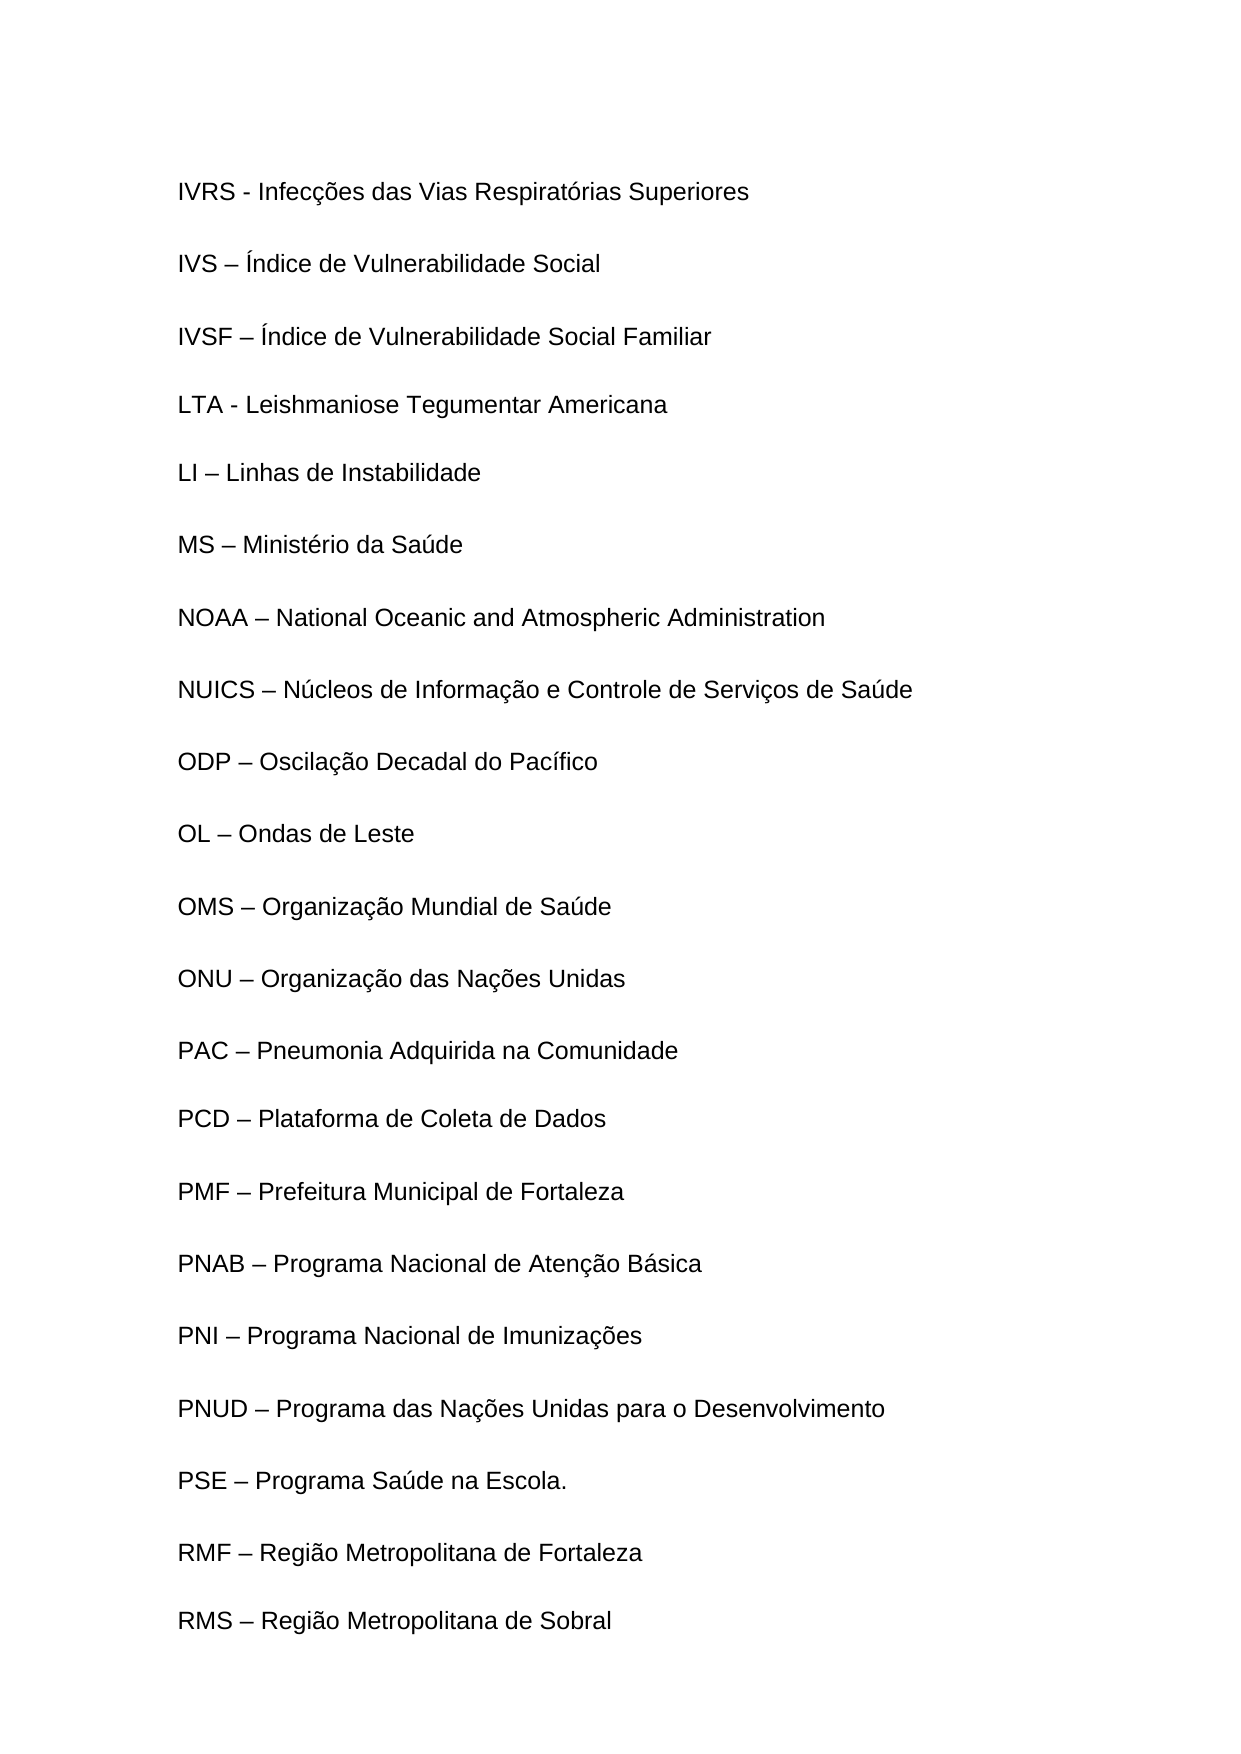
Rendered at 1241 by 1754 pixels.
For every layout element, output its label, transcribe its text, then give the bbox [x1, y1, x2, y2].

text NUICS – Núcleos de Informação e Controle de Serviços de Saúde [177, 675, 1122, 704]
text PMF – Prefeitura Municipal de Fortaleza [177, 1177, 1122, 1206]
text ONU – Organização das Nações Unidas [177, 964, 1122, 993]
text MS – Ministério da Saúde [177, 530, 1122, 559]
text IVS – Índice de Vulnerabilidade Social [177, 249, 1122, 278]
text OL – Ondas de Leste [177, 819, 1122, 848]
text PSE – Programa Saúde na Escola. [177, 1466, 1122, 1495]
text PNUD – Programa das Nações Unidas para o Desenvolvimento [177, 1394, 1122, 1422]
text LTA - Leishmaniose Tegumentar Americana [177, 390, 1122, 419]
text RMF – Região Metropolitana de Fortaleza [177, 1538, 1122, 1567]
text PCD – Plataforma de Coleta de Dados [177, 1104, 1122, 1133]
text IVSF – Índice de Vulnerabilidade Social Familiar [177, 322, 1122, 351]
text PNI – Programa Nacional de Imunizações [177, 1321, 1122, 1350]
text PNAB – Programa Nacional de Atenção Básica [177, 1249, 1122, 1278]
text IVRS - Infecções das Vias Respiratórias Superiores [177, 177, 1122, 206]
text PAC – Pneumonia Adquirida na Comunidade [177, 1036, 1122, 1065]
text NOAA – National Oceanic and Atmospheric Administration [177, 603, 1122, 631]
text RMS – Região Metropolitana de Sobral [177, 1606, 1122, 1635]
text ODP – Oscilação Decadal do Pacífico [177, 747, 1122, 776]
text OMS – Organização Mundial de Saúde [177, 892, 1122, 921]
text LI – Linhas de Instabilidade [177, 458, 1122, 487]
